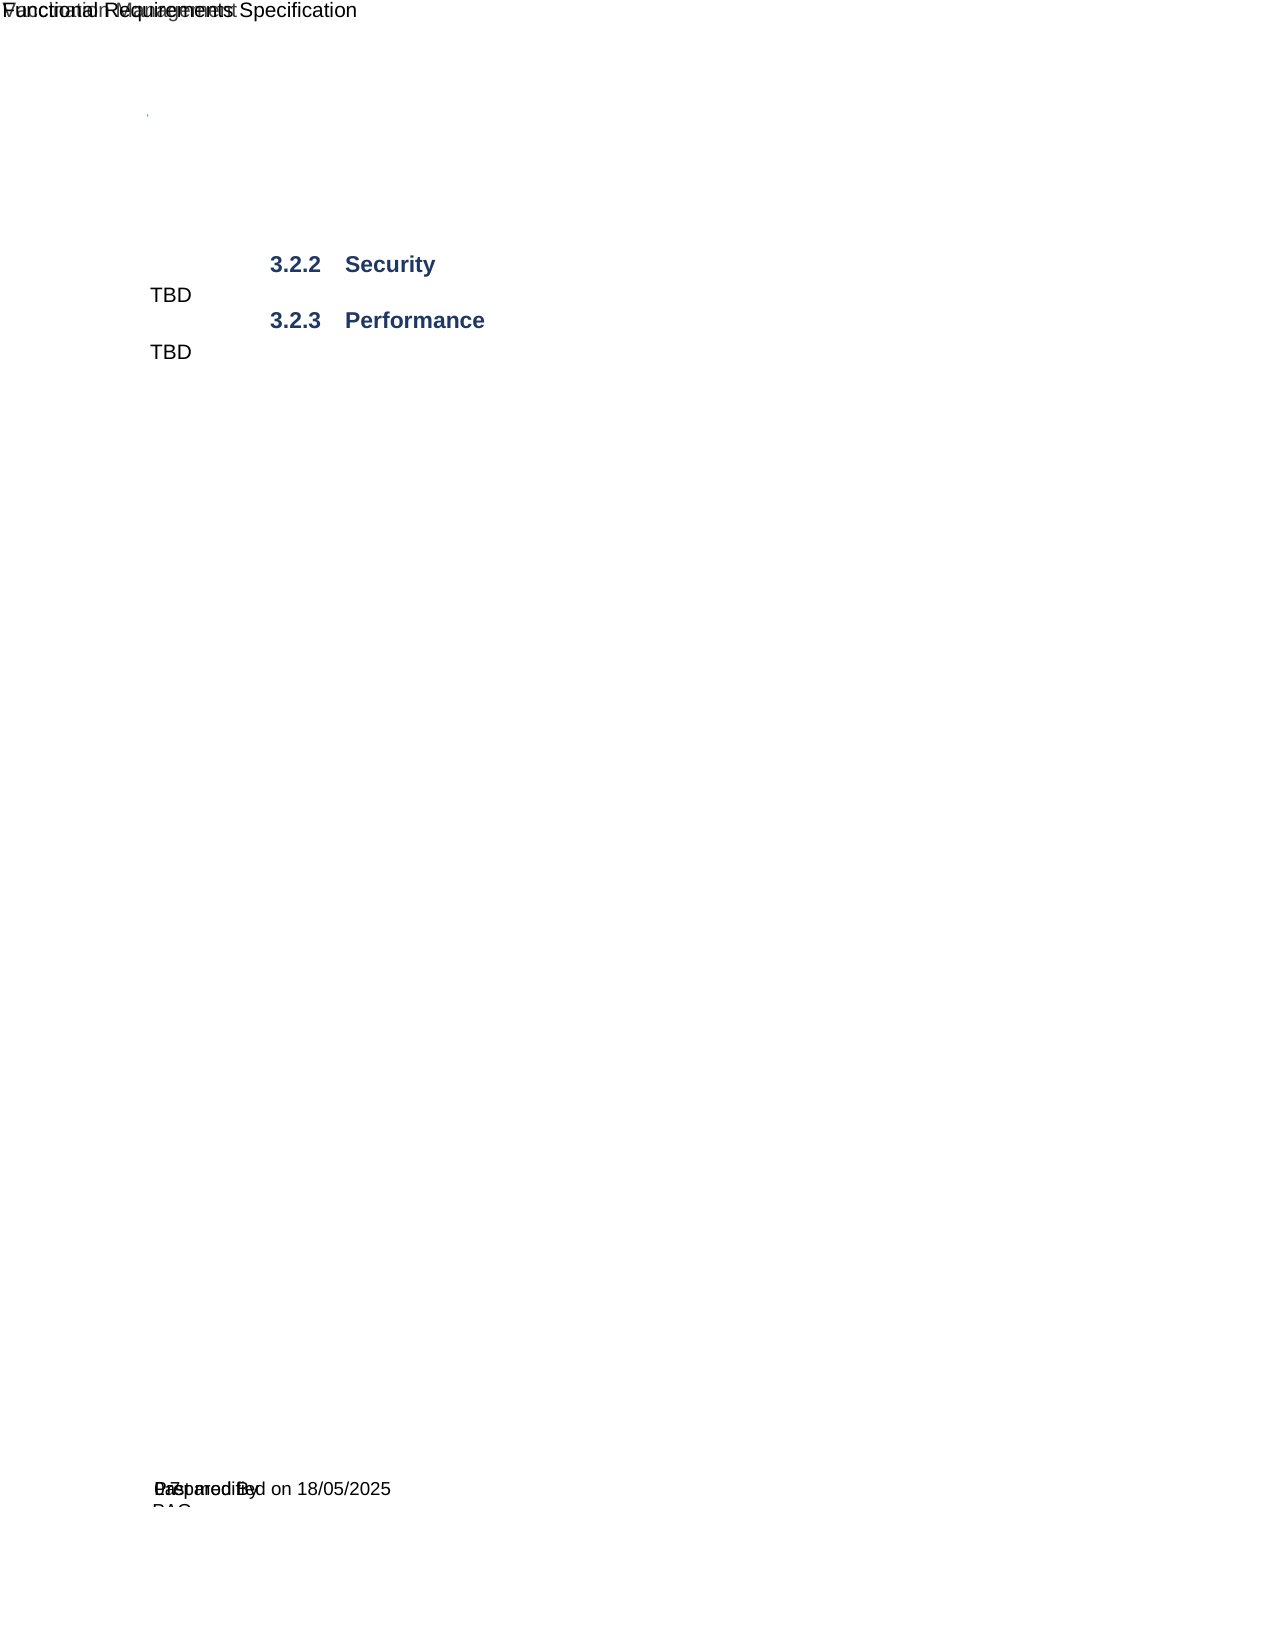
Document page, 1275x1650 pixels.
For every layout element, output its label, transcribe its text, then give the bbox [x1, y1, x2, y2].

subtitle Performance [270, 307, 1275, 334]
subtitle Security [270, 251, 1275, 277]
text TBD [150, 283, 1275, 307]
text TBD [150, 339, 1275, 363]
